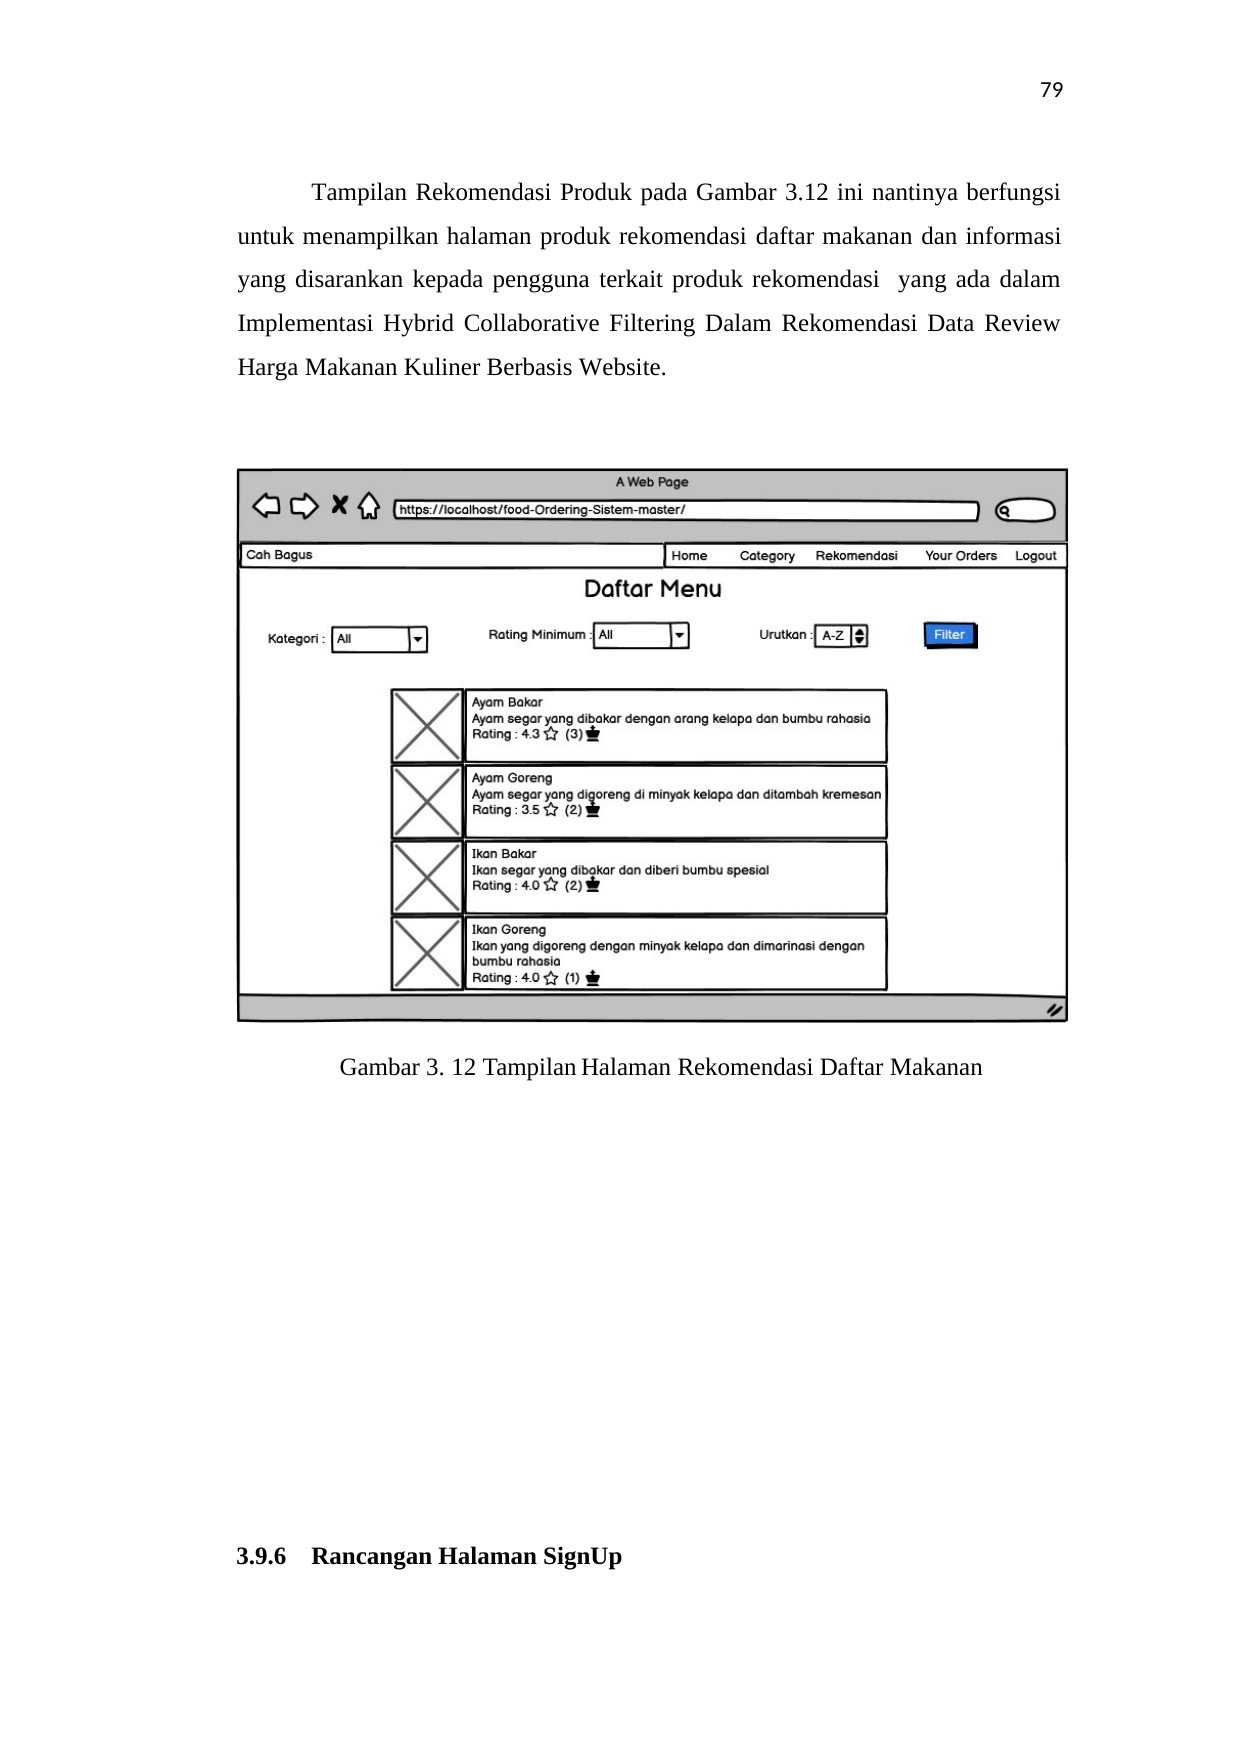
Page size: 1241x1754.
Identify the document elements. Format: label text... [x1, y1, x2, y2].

text Gambar 3. 12 Tampilan Halaman Rekomendasi Daftar Makanan [339, 1052, 1063, 1080]
text Tampilan Rekomendasi Produk pada Gambar 3.12 ini nantinya berfungsi untuk menampilkan halaman produk rekomendasi daftar makanan dan informasi yang disarankan kepada pengguna terkait produk rekomendasi yang ada dalam Implementasi Hybrid Collaborative Filtering Dalam Rekomendasi Data Review Harga Makanan Kuliner Berbasis Website. [237, 177, 1061, 381]
picture [236, 468, 1069, 1023]
list Rancangan Halaman SignUp [236, 1541, 1061, 1569]
